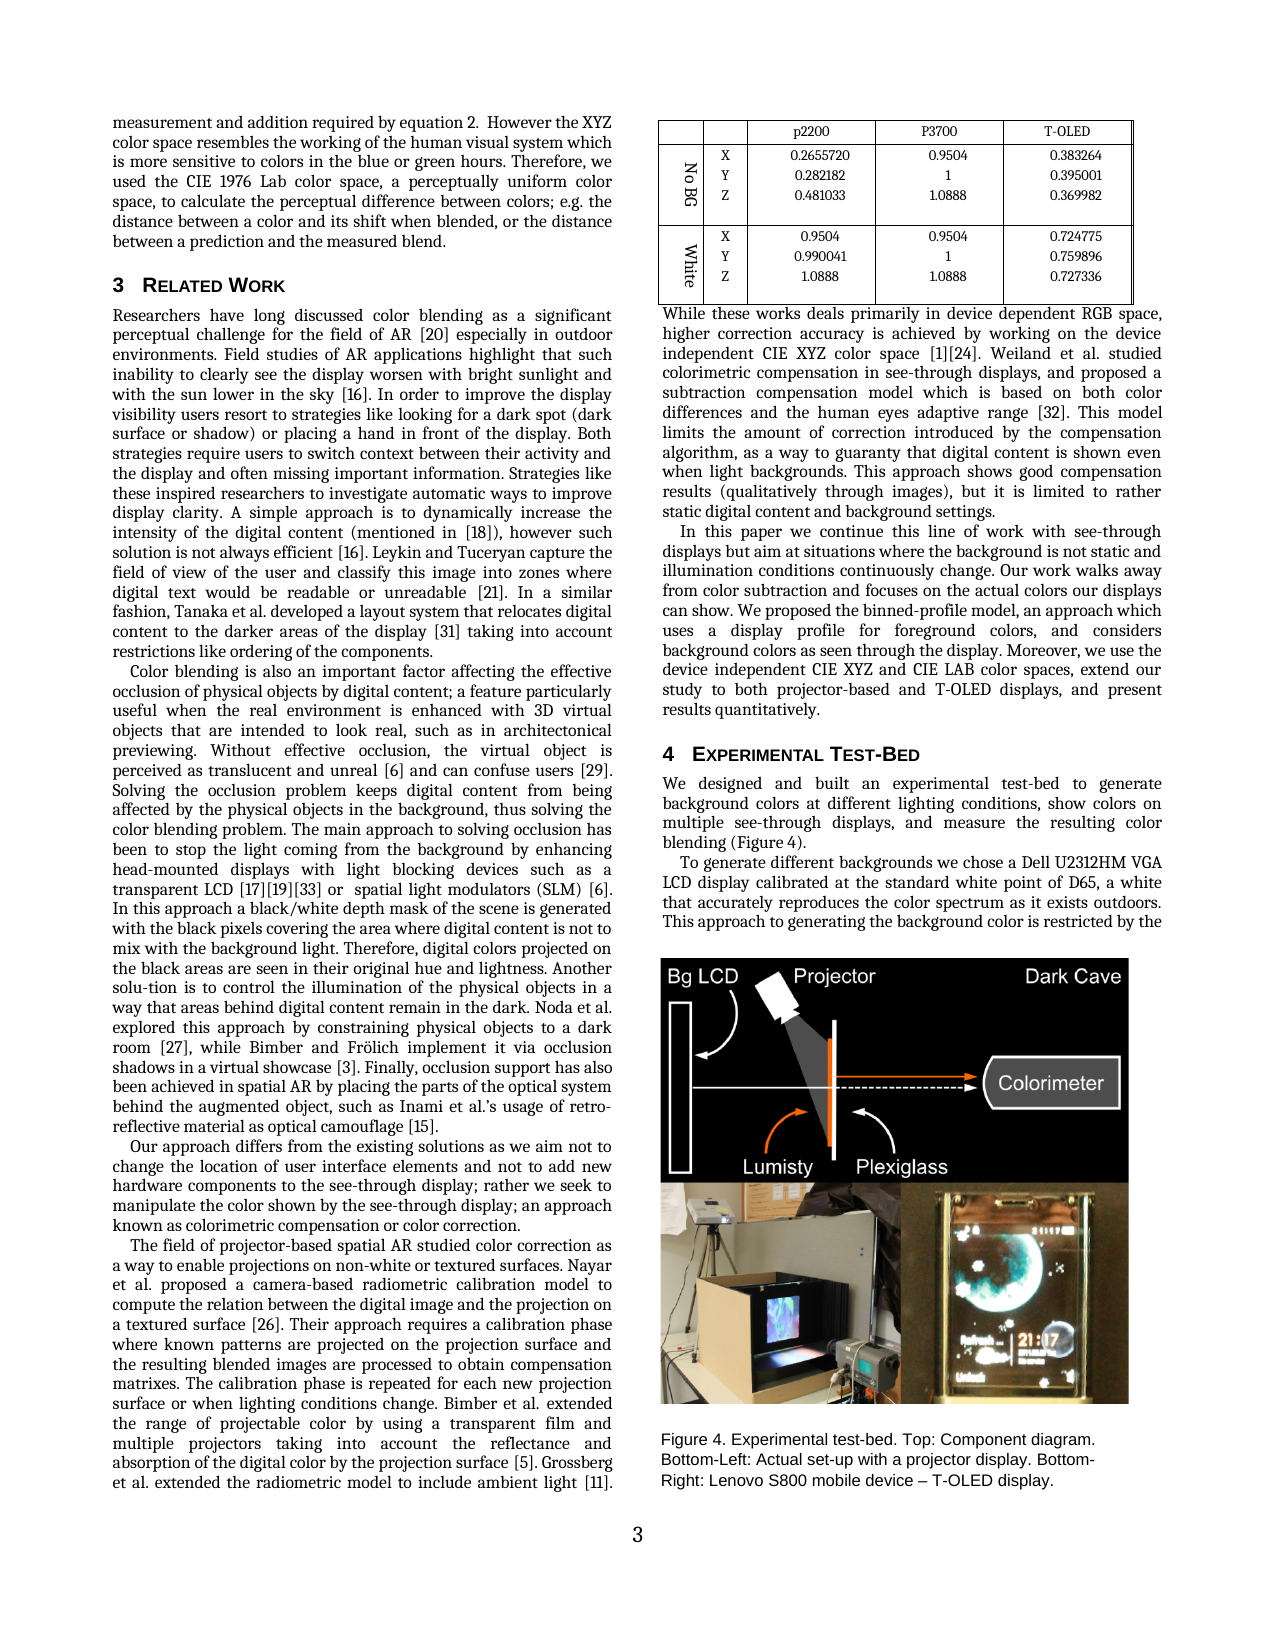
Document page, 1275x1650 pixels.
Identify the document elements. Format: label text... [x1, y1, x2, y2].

text We designed and built an experimental test-bed to generate background colors at different lighting conditions, show colors on multiple see-through displays, and measure the resulting color blending (Figure 4). [662, 773, 1162, 853]
text The field of projector-based spatial AR studied color correction as a way to enable projections on non-white or textured surfaces. Nayar et al. proposed a camera-based radiometric calibration model to compute the relation between the digital image and the projection on a textured surface [26]. Their approach requires a calibration phase where known patterns are projected on the projection surface and the resulting blended images are processed to obtain compensation matrixes. The calibration phase is repeated for each new projection surface or when lighting conditions change. Bimber et al. extended the range of projectable color by using a transparent film and multiple projectors taking into account the reflectance and absorption of the digital color by the projection surface [5]. Grossberg et al. extended the radiometric model to include ambient light [11]. While these works deals primarily in device dependent RGB space, higher correction accuracy is achieved by working on the device independent CIE XYZ color space [1][24]. Weiland et al. studied colorimetric compensation in see-through displays, and proposed a subtraction compensation model which is based on both color differences and the human eyes adaptive range [32]. This model limits the amount of correction introduced by the compensation algorithm, as a way to guaranty that digital content is shown even when light backgrounds. This approach shows good compensation results (qualitatively through images), but it is limited to rather static digital content and background settings. [662, 112, 1162, 521]
text In this paper we continue this line of work with see-through displays but aim at situations where the background is not static and illumination conditions continuously change. Our work walks away from color subtraction and focuses on the actual colors our displays can show. We proposed the binned-profile model, an approach which uses a display profile for foreground colors, and considers background colors as seen through the display. Moreover, we use the device independent CIE XYZ and CIE LAB color spaces, extend our study to both projector-based and T-OLED displays, and present results quantitatively. [662, 521, 1162, 719]
text Researchers have long discussed color blending as a significant perceptual challenge for the field of AR [20] especially in outdoor environments. Field studies of AR applications highlight that such inability to clearly see the display worsen with bright sunlight and with the sun lower in the sky [16]. In order to improve the display visibility users resort to strategies like looking for a dark spot (dark surface or shadow) or placing a hand in front of the display. Both strategies require users to switch context between their activity and the display and often missing important information. Strategies like these inspired researchers to investigate automatic ways to improve display clarity. A simple approach is to dynamically increase the intensity of the digital content (mentioned in [18]), however such solution is not always efficient [16]. Leykin and Tuceryan capture the field of view of the user and classify this image into zones where digital text would be readable or unreadable [21]. In a similar fashion, Tanaka et al. developed a layout system that relocates digital content to the darker areas of the display [31] taking into account restrictions like ordering of the components. [112, 305, 613, 661]
subtitle Experimental Test-Bed [662, 744, 1162, 765]
text Color blending is also an important factor affecting the effective occlusion of physical objects by digital content; a feature particularly useful when the real environment is enhanced with 3D virtual objects that are intended to look real, such as in architectonical previewing. Without effective occlusion, the virtual object is perceived as translucent and unreal [6] and can confuse users [29]. Solving the occlusion problem keeps digital content from being affected by the physical objects in the background, thus solving the color blending problem. The main approach to solving occlusion has been to stop the light coming from the background by enhancing head-mounted displays with light blocking devices such as a transparent LCD [17][19][33] or spatial light modulators (SLM) [6]. In this approach a black/white depth mask of the scene is generated with the black pixels covering the area where digital content is not to mix with the background light. Therefore, digital colors projected on the black areas are seen in their original hue and lightness. Another solu-tion is to control the illumination of the physical objects in a way that areas behind digital content remain in the dark. Noda et al. explored this approach by constraining physical objects to a dark room [27], while Bimber and Frölich implement it via occlusion shadows in a virtual showcase [3]. Finally, occlusion support has also been achieved in spatial AR by placing the parts of the optical system behind the augmented object, such as Inami et al.’s usage of retro-reflective material as optical camouflage [15]. [112, 661, 613, 1136]
text The field of projector-based spatial AR studied color correction as a way to enable projections on non-white or textured surfaces. Nayar et al. proposed a camera-based radiometric calibration model to compute the relation between the digital image and the projection on a textured surface [26]. Their approach requires a calibration phase where known patterns are projected on the projection surface and the resulting blended images are processed to obtain compensation matrixes. The calibration phase is repeated for each new projection surface or when lighting conditions change. Bimber et al. extended the range of projectable color by using a transparent film and multiple projectors taking into account the reflectance and absorption of the digital color by the projection surface [5]. Grossberg et al. extended the radiometric model to include ambient light [11]. While these works deals primarily in device dependent RGB space, higher correction accuracy is achieved by working on the device independent CIE XYZ color space [1][24]. Weiland et al. studied colorimetric compensation in see-through displays, and proposed a subtraction compensation model which is based on both color differences and the human eyes adaptive range [32]. This model limits the amount of correction introduced by the compensation algorithm, as a way to guaranty that digital content is shown even when light backgrounds. This approach shows good compensation results (qualitatively through images), but it is limited to rather static digital content and background settings. [112, 1235, 613, 1493]
text Our approach differs from the existing solutions as we aim not to change the location of user interface elements and not to add new hardware components to the see-through display; rather we seek to manipulate the color shown by the see-through display; an approach known as colorimetric compensation or color correction. [112, 1136, 613, 1235]
subtitle Related Work [112, 276, 613, 297]
picture [660, 958, 1129, 1404]
